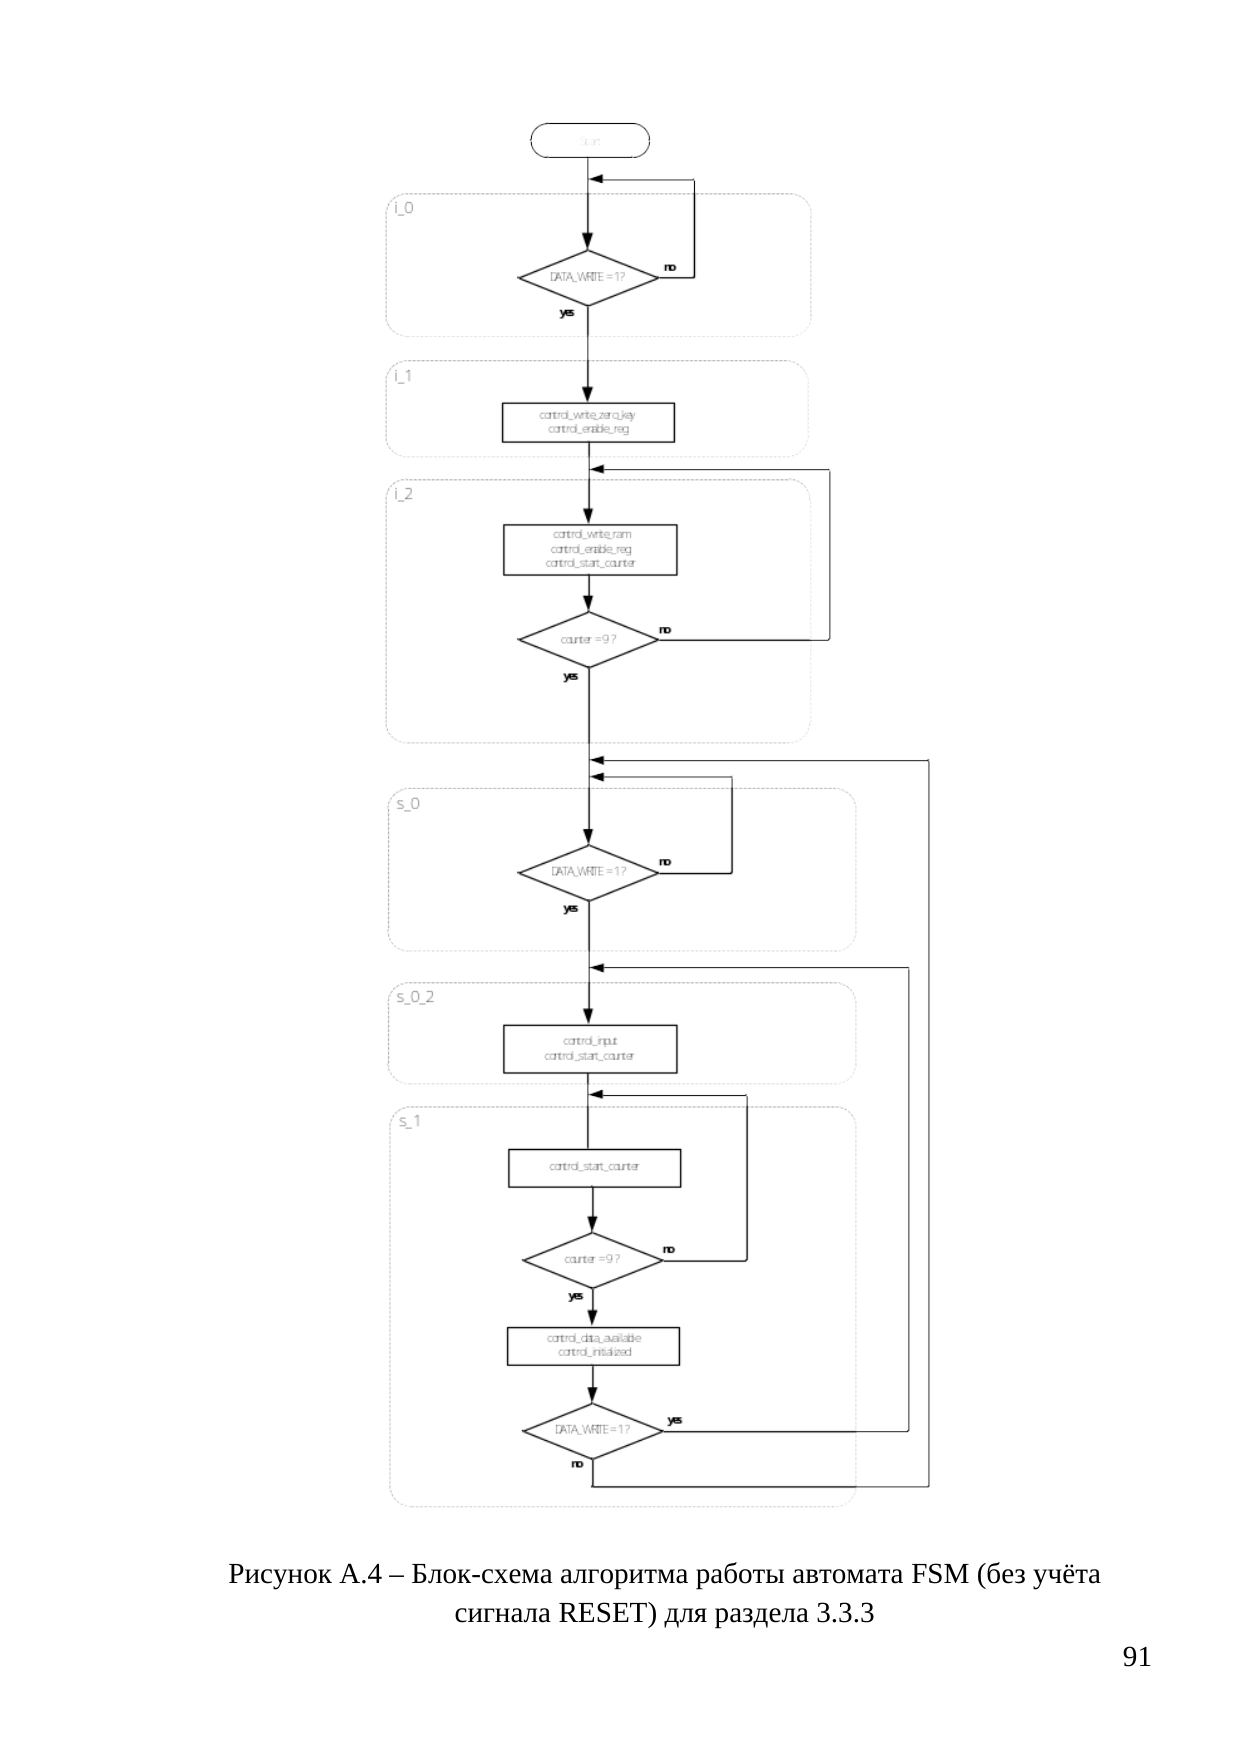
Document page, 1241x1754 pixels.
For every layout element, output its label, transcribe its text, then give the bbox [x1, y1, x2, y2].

text Рисунок А.4 – Блок-схема алгоритма работы автомата FSM (без учёта сигнала RESET) для раздела 3.3.3 [177, 1556, 1152, 1628]
